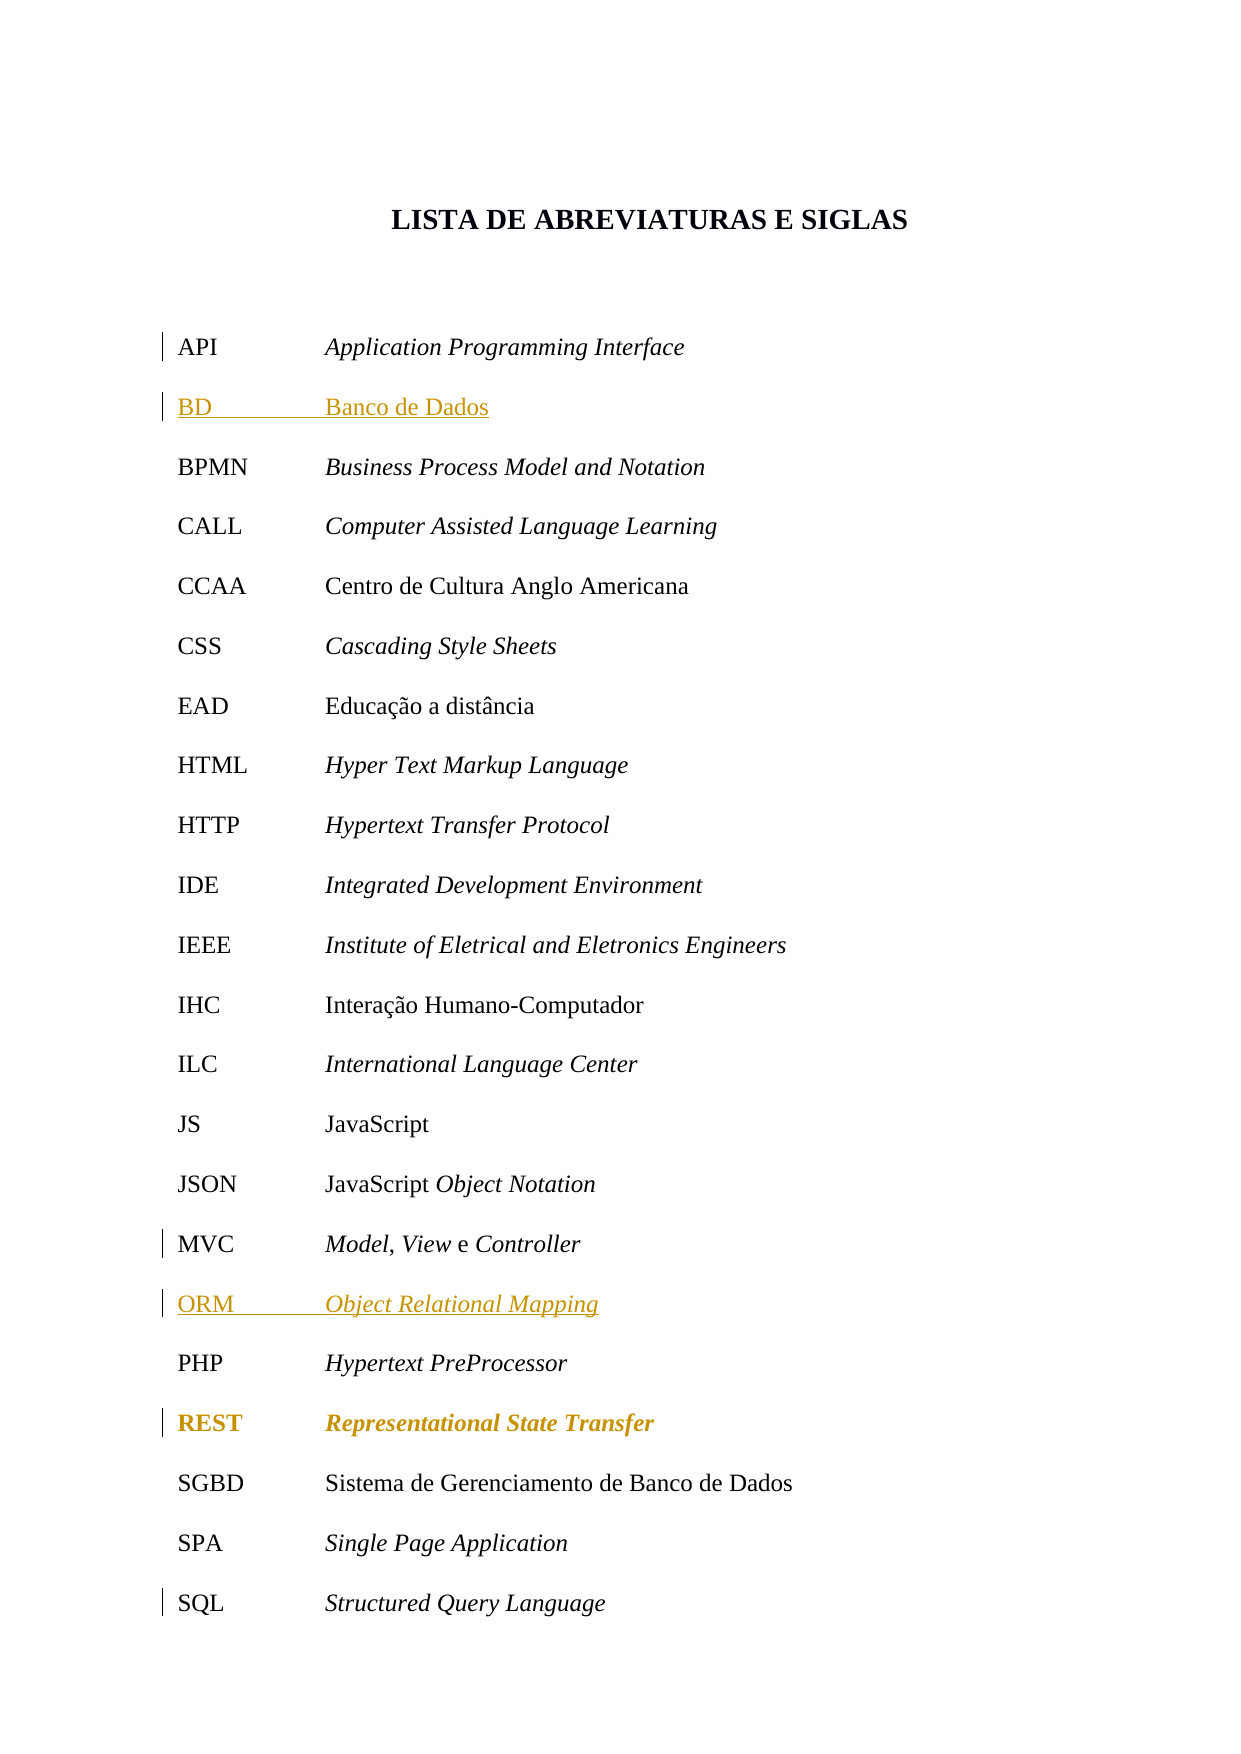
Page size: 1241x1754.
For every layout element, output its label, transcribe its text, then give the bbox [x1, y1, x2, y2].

text IHC Interação Humano-Computador [177, 990, 1122, 1018]
text API Application Programming Interface [177, 332, 1122, 361]
text EAD Educação a distância [177, 691, 1122, 719]
text SPA Single Page Application [177, 1528, 1122, 1557]
text PHP Hypertext PreProcessor [177, 1348, 1122, 1377]
text IEEE Institute of Eletrical and Eletronics Engineers [177, 930, 1122, 959]
text JSON JavaScript Object Notation [177, 1169, 1122, 1198]
text HTML Hyper Text Markup Language [177, 751, 1122, 779]
subtitle LISTA DE ABREVIATURAS E SIGLAS [177, 202, 1122, 236]
text REST Representational State Transfer [177, 1408, 1122, 1437]
text CALL Computer Assisted Language Learning [177, 511, 1122, 540]
text CCAA Centro de Cultura Anglo Americana [177, 571, 1122, 600]
text JS JavaScript [177, 1109, 1122, 1138]
text SQL Structured Query Language [177, 1588, 1122, 1616]
text BPMN Business Process Model and Notation [177, 452, 1122, 480]
text CSS Cascading Style Sheets [177, 631, 1122, 660]
text MVC Model, View e Controller [177, 1229, 1122, 1258]
text ILC International Language Center [177, 1049, 1122, 1078]
text HTTP Hypertext Transfer Protocol [177, 810, 1122, 839]
text IDE Integrated Development Environment [177, 870, 1122, 899]
text SGBD Sistema de Gerenciamento de Banco de Dados [177, 1468, 1122, 1497]
